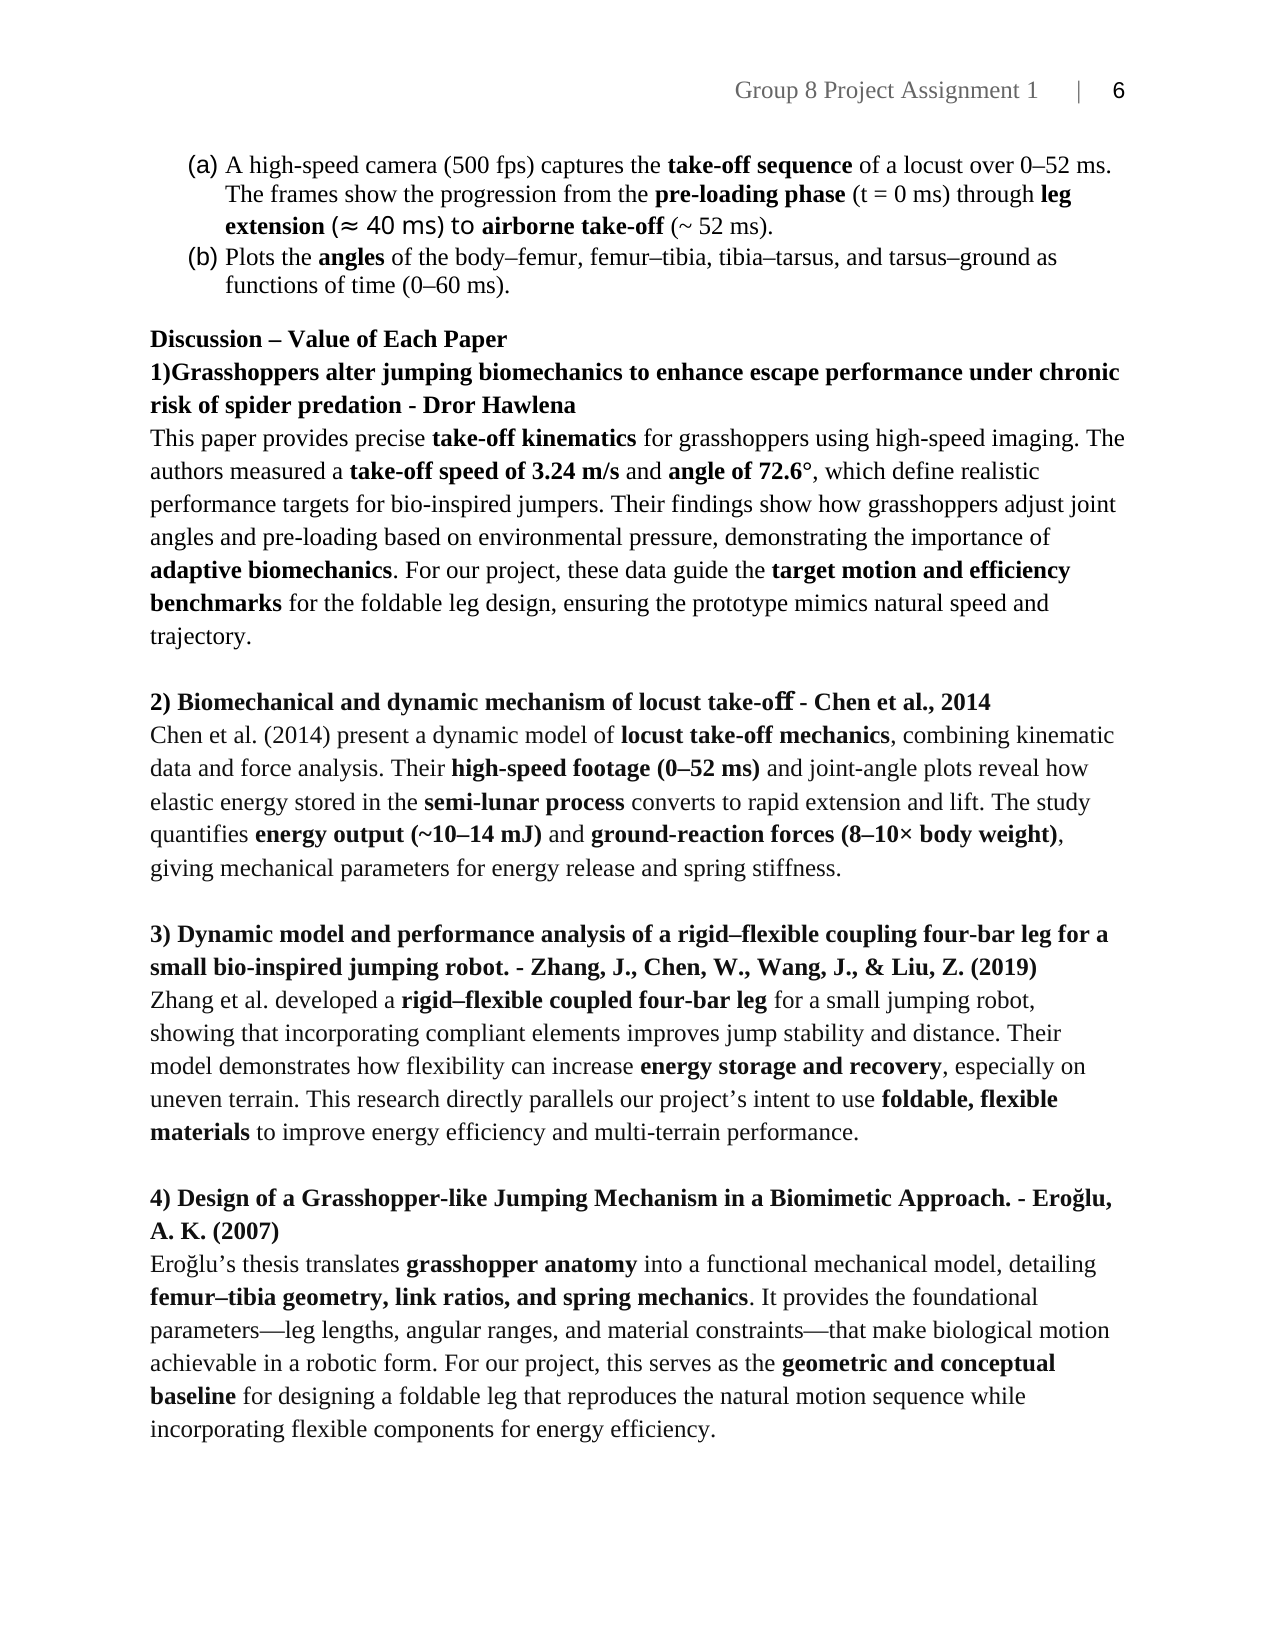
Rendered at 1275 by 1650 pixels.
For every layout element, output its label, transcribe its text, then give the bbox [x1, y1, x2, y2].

list A high-speed camera (500 fps) captures the take-off sequence of a locust over 0–52 ms. The frames show the progression from the pre-loading phase (t = 0 ms) through leg extension (≈ 40 ms) to airborne take-off (~ 52 ms). [187, 150, 1125, 242]
text Zhang et al. developed a rigid–flexible coupled four-bar leg for a small jumping robot, showing that incorporating compliant elements improves jump stability and distance. Their model demonstrates how flexibility can increase energy storage and recovery, especially on uneven terrain. This research directly parallels our project’s intent to use foldable, flexible materials to improve energy efficiency and multi-terrain performance. [150, 985, 1125, 1146]
text 3) Dynamic model and performance analysis of a rigid–flexible coupling four-bar leg for a small bio-inspired jumping robot. - Zhang, J., Chen, W., Wang, J., & Liu, Z. (2019) [150, 919, 1125, 980]
text Discussion – Value of Each Paper [150, 324, 1125, 353]
text Eroğlu’s thesis translates grasshopper anatomy into a functional mechanical model, detailing femur–tibia geometry, link ratios, and spring mechanics. It provides the foundational parameters—leg lengths, angular ranges, and material constraints—that make biological motion achievable in a robotic form. For our project, this serves as the geometric and conceptual baseline for designing a foldable leg that reproduces the natural motion sequence while incorporating flexible components for energy efficiency. [150, 1249, 1125, 1443]
text Chen et al. (2014) present a dynamic model of locust take-off mechanics, combining kinematic data and force analysis. Their high-speed footage (0–52 ms) and joint-angle plots reveal how elastic energy stored in the semi-lunar process converts to rapid extension and lift. The study quantifies energy output (~10–14 mJ) and ground-reaction forces (8–10× body weight), giving mechanical parameters for energy release and spring stiffness. [150, 721, 1125, 881]
text This paper provides precise take-off kinematics for grasshoppers using high-speed imaging. The authors measured a take-off speed of 3.24 m/s and angle of 72.6°, which define realistic performance targets for bio-inspired jumpers. Their findings show how grasshoppers adjust joint angles and pre-loading based on environmental pressure, demonstrating the importance of adaptive biomechanics. For our project, these data guide the target motion and efficiency benchmarks for the foldable leg design, ensuring the prototype mimics natural speed and trajectory. [150, 423, 1125, 650]
list Plots the angles of the body–femur, femur–tibia, tibia–tarsus, and tarsus–ground as functions of time (0–60 ms). [187, 242, 1125, 299]
text 1)Grasshoppers alter jumping biomechanics to enhance escape performance under chronic risk of spider predation - Dror Hawlena [150, 357, 1125, 419]
text 2) Biomechanical and dynamic mechanism of locust take-oﬀ - Chen et al., 2014 [150, 687, 1125, 716]
text 4) Design of a Grasshopper-like Jumping Mechanism in a Biomimetic Approach. - Eroğlu, A. K. (2007) [150, 1183, 1125, 1244]
